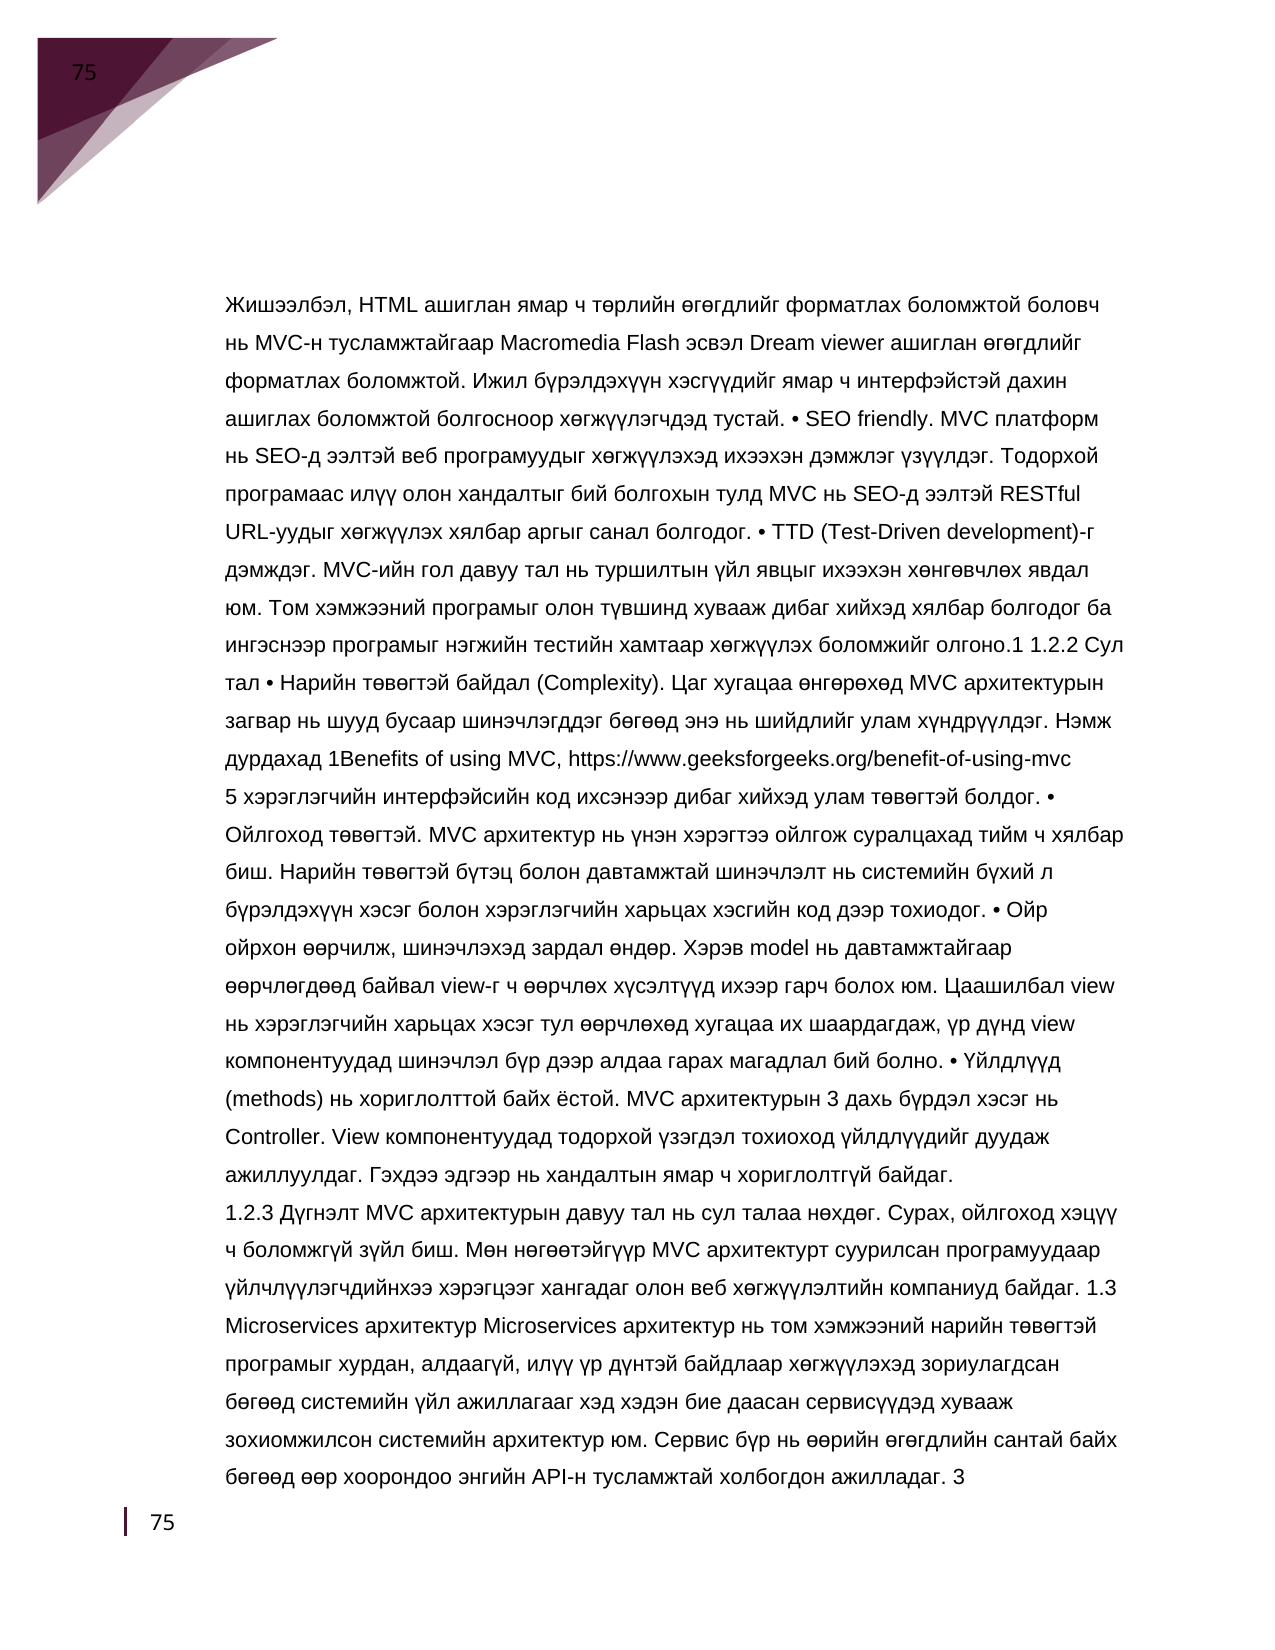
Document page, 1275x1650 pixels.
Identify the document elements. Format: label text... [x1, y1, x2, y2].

list 1.2.3 Дүгнэлт MVC архитектурын давуу тал нь сул талаа нөхдөг. Сурах, ойлгоход хэцүү ч боломжгүй зүйл биш. Мөн нөгөөтэйгүүр MVC архитектурт суурилсан програмуудаар үйлчлүүлэгчдийнхээ хэрэгцээг хангадаг олон веб хөгжүүлэлтийн компаниуд байдаг. 1.3 Microservices архитектур Microservices архитектур нь том хэмжээний нарийн төвөгтэй програмыг хурдан, алдаагүй, илүү үр дүнтэй байдлаар хөгжүүлэхэд зориулагдсан бөгөөд системийн үйл ажиллагааг хэд хэдэн бие даасан сервисүүдэд хувааж зохиомжилсон системийн архитектур юм. Сервис бүр нь өөрийн өгөгдлийн сантай байх бөгөөд өөр хоорондоо энгийн API-н тусламжтай холбогдон ажилладаг. 3 [225, 1199, 1125, 1489]
picture [37, 37, 279, 206]
list 5 хэрэглэгчийн интерфэйсийн код ихсэнээр дибаг хийхэд улам төвөгтэй болдог. • Ойлгоход төвөгтэй. MVC архитектур нь үнэн хэрэгтээ ойлгож суралцахад тийм ч хялбар биш. Нарийн төвөгтэй бүтэц болон давтамжтай шинэчлэлт нь системийн бүхий л бүрэлдэхүүн хэсэг болон хэрэглэгчийн харьцах хэсгийн код дээр тохиодог. • Ойр ойрхон өөрчилж, шинэчлэхэд зардал өндөр. Хэрэв model нь давтамжтайгаар өөрчлөгдөөд байвал view-г ч өөрчлөх хүсэлтүүд ихээр гарч болох юм. Цаашилбал view нь хэрэглэгчийн харьцах хэсэг тул өөрчлөхөд хугацаа их шаардагдаж, үр дүнд view компонентуудад шинэчлэл бүр дээр алдаа гарах магадлал бий болно. • Үйлдлүүд (methods) нь хориглолттой байх ёстой. MVC архитектурын 3 дахь бүрдэл хэсэг нь Controller. View компонентуудад тодорхой үзэгдэл тохиоход үйлдлүүдийг дуудаж ажиллуулдаг. Гэхдээ эдгээр нь хандалтын ямар ч хориглолтгүй байдаг. [225, 784, 1125, 1187]
